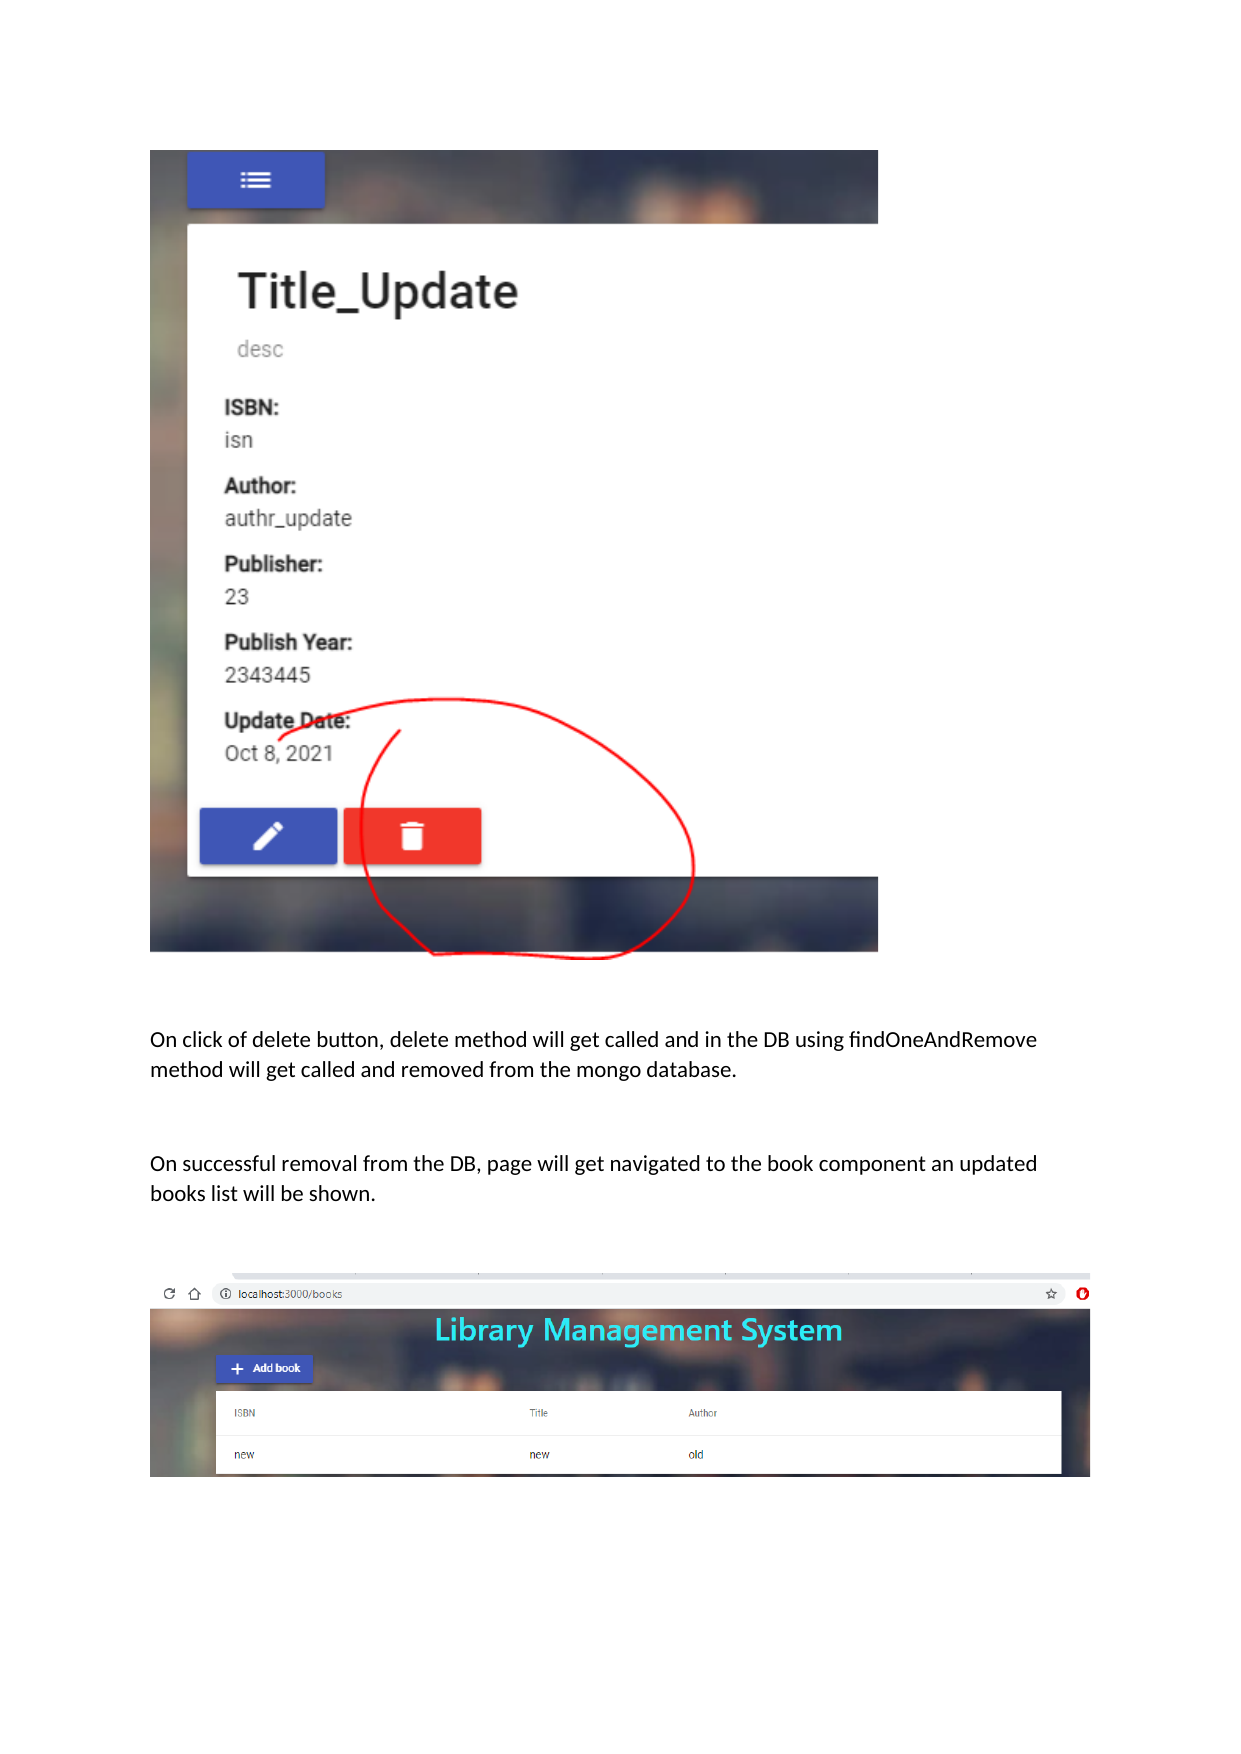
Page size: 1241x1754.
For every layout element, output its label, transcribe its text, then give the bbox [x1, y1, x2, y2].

text On successful removal from the DB, page will get navigated to the book component an updated books list will be shown. [150, 1149, 1090, 1207]
picture [150, 1273, 1091, 1477]
picture [150, 150, 879, 960]
text On click of delete button, delete method will get called and in the DB using findOneAndRemove method will get called and removed from the mongo database. [150, 1025, 1090, 1083]
